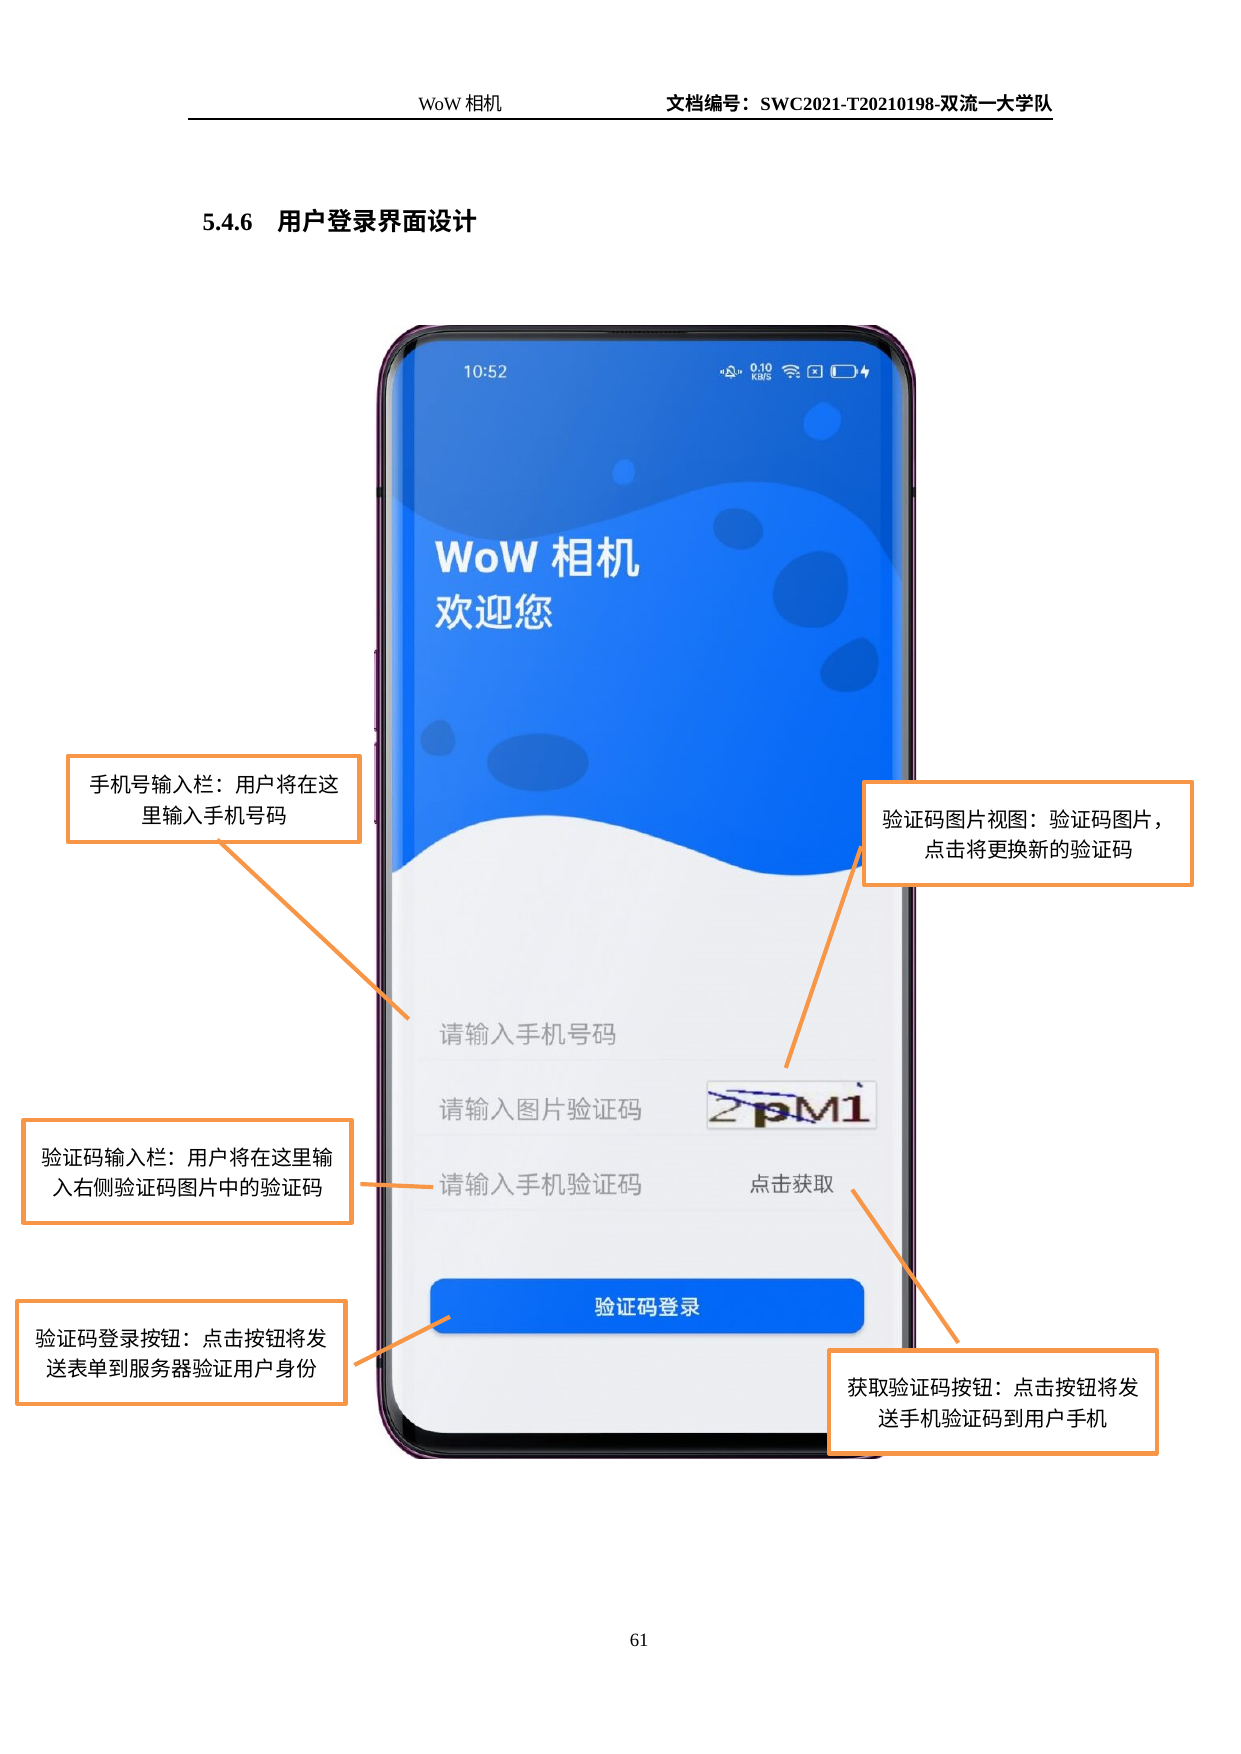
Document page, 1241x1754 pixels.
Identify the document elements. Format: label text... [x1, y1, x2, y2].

picture [374, 325, 917, 1459]
subtitle 用户登录界面设计 [202, 187, 1053, 252]
